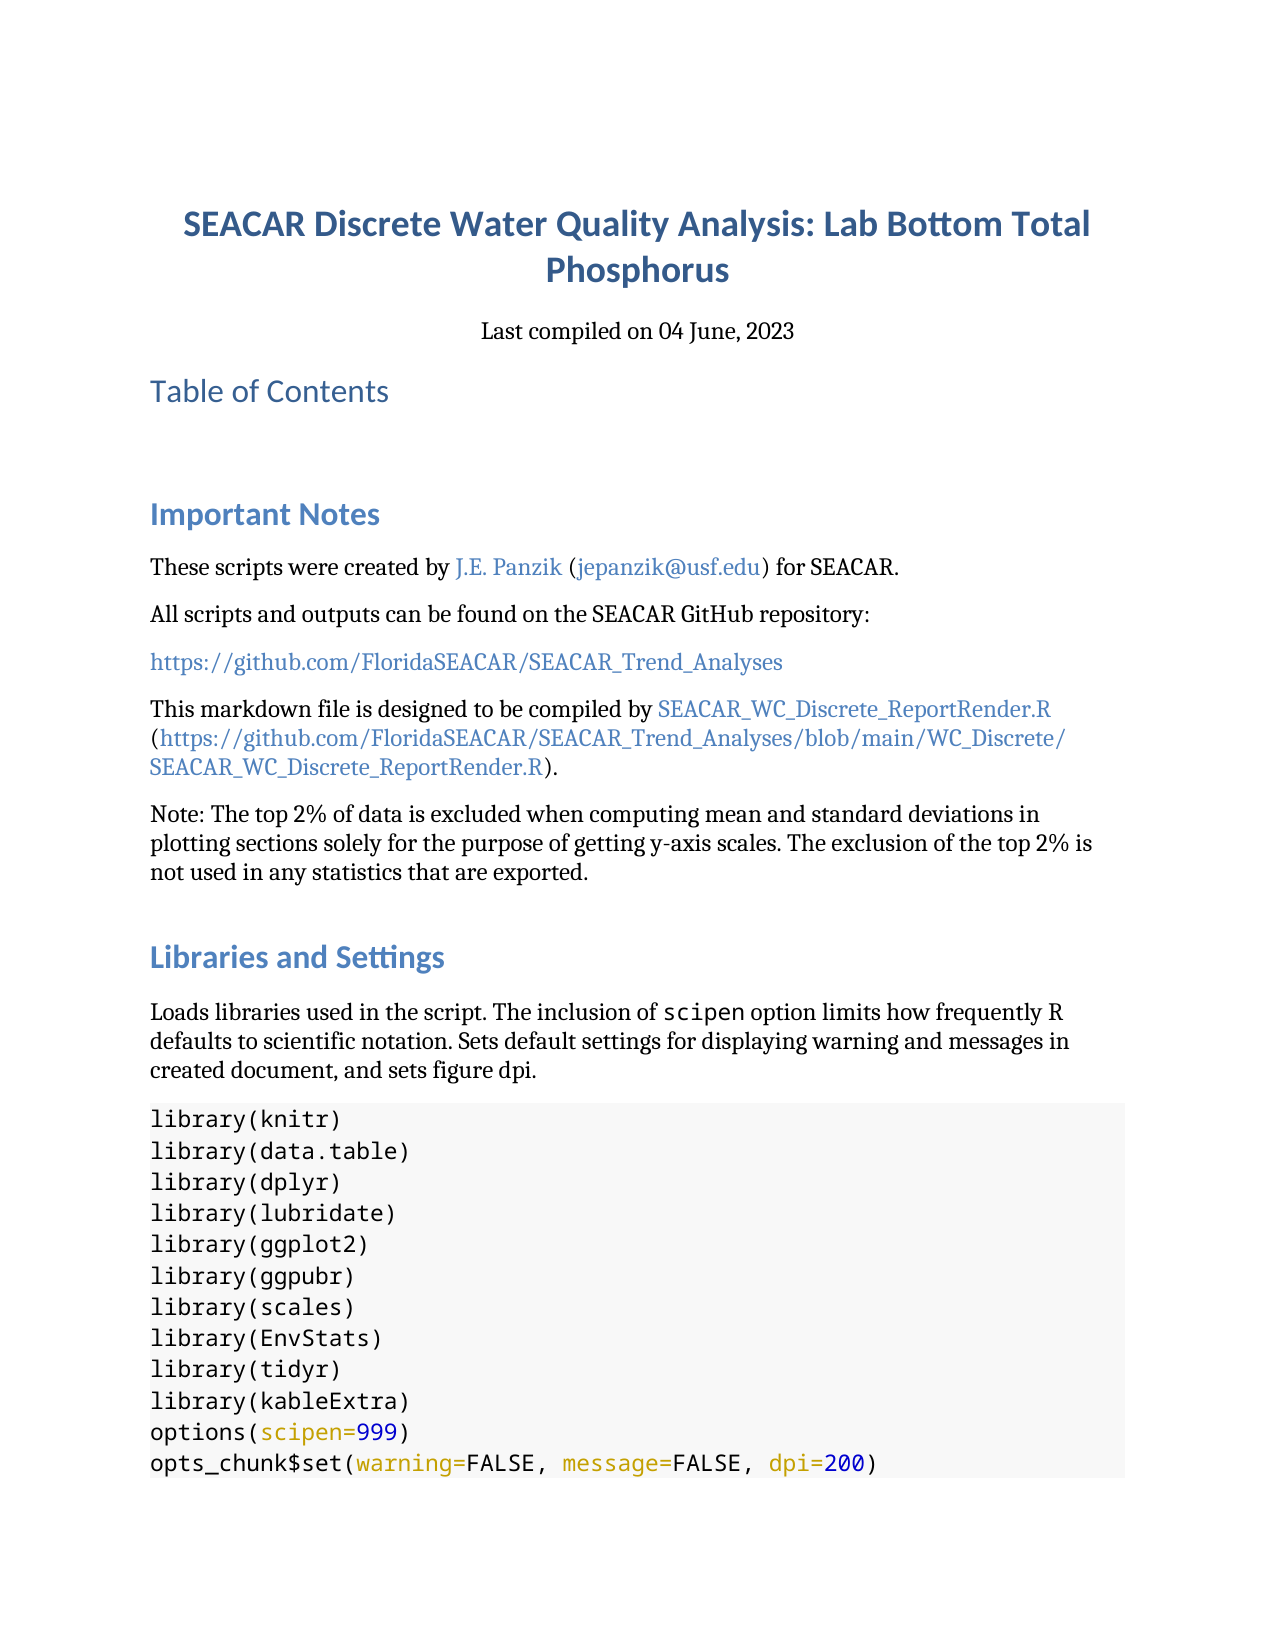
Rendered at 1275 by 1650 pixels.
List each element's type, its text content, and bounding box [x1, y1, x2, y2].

text library(knitr) library(data.table) library(dplyr) library(lubridate) library(ggplot2) library(ggpubr) library(scales) library(EnvStats) library(tidyr) library(kableExtra) options(scipen=999) opts_chunk$set(warning=FALSE, message=FALSE, dpi=200) [150, 1103, 1125, 1478]
text Last compiled on 04 June, 2023 [150, 317, 1125, 345]
title SEACAR Discrete Water Quality Analysis: Lab Bottom Total Phosphorus [150, 200, 1125, 292]
text https://github.com/FloridaSEACAR/SEACAR_Trend_Analyses [150, 648, 1125, 676]
text Note: The top 2% of data is excluded when computing mean and standard deviations in plotting sections solely for the purpose of getting y-axis scales. The exclusion of the top 2% is not used in any statistics that are exported. [150, 800, 1125, 886]
subtitle Important Notes [150, 493, 1125, 534]
subtitle Libraries and Settings [150, 936, 1125, 977]
text Loads libraries used in the script. The inclusion of scipen option limits how frequently R defaults to scientific notation. Sets default settings for displaying warning and messages in created document, and sets figure dpi. [150, 996, 1125, 1084]
text This markdown file is designed to be compiled by SEACAR_WC_Discrete_ReportRender.R (https://github.com/FloridaSEACAR/SEACAR_Trend_Analyses/blob/main/WC_Discrete/SEACAR_WC_Discrete_ReportRender.R). [150, 695, 1125, 781]
text These scripts were created by J.E. Panzik (jepanzik@usf.edu) for SEACAR. [150, 553, 1125, 581]
text All scripts and outputs can be found on the SEACAR GitHub repository: [150, 600, 1125, 629]
